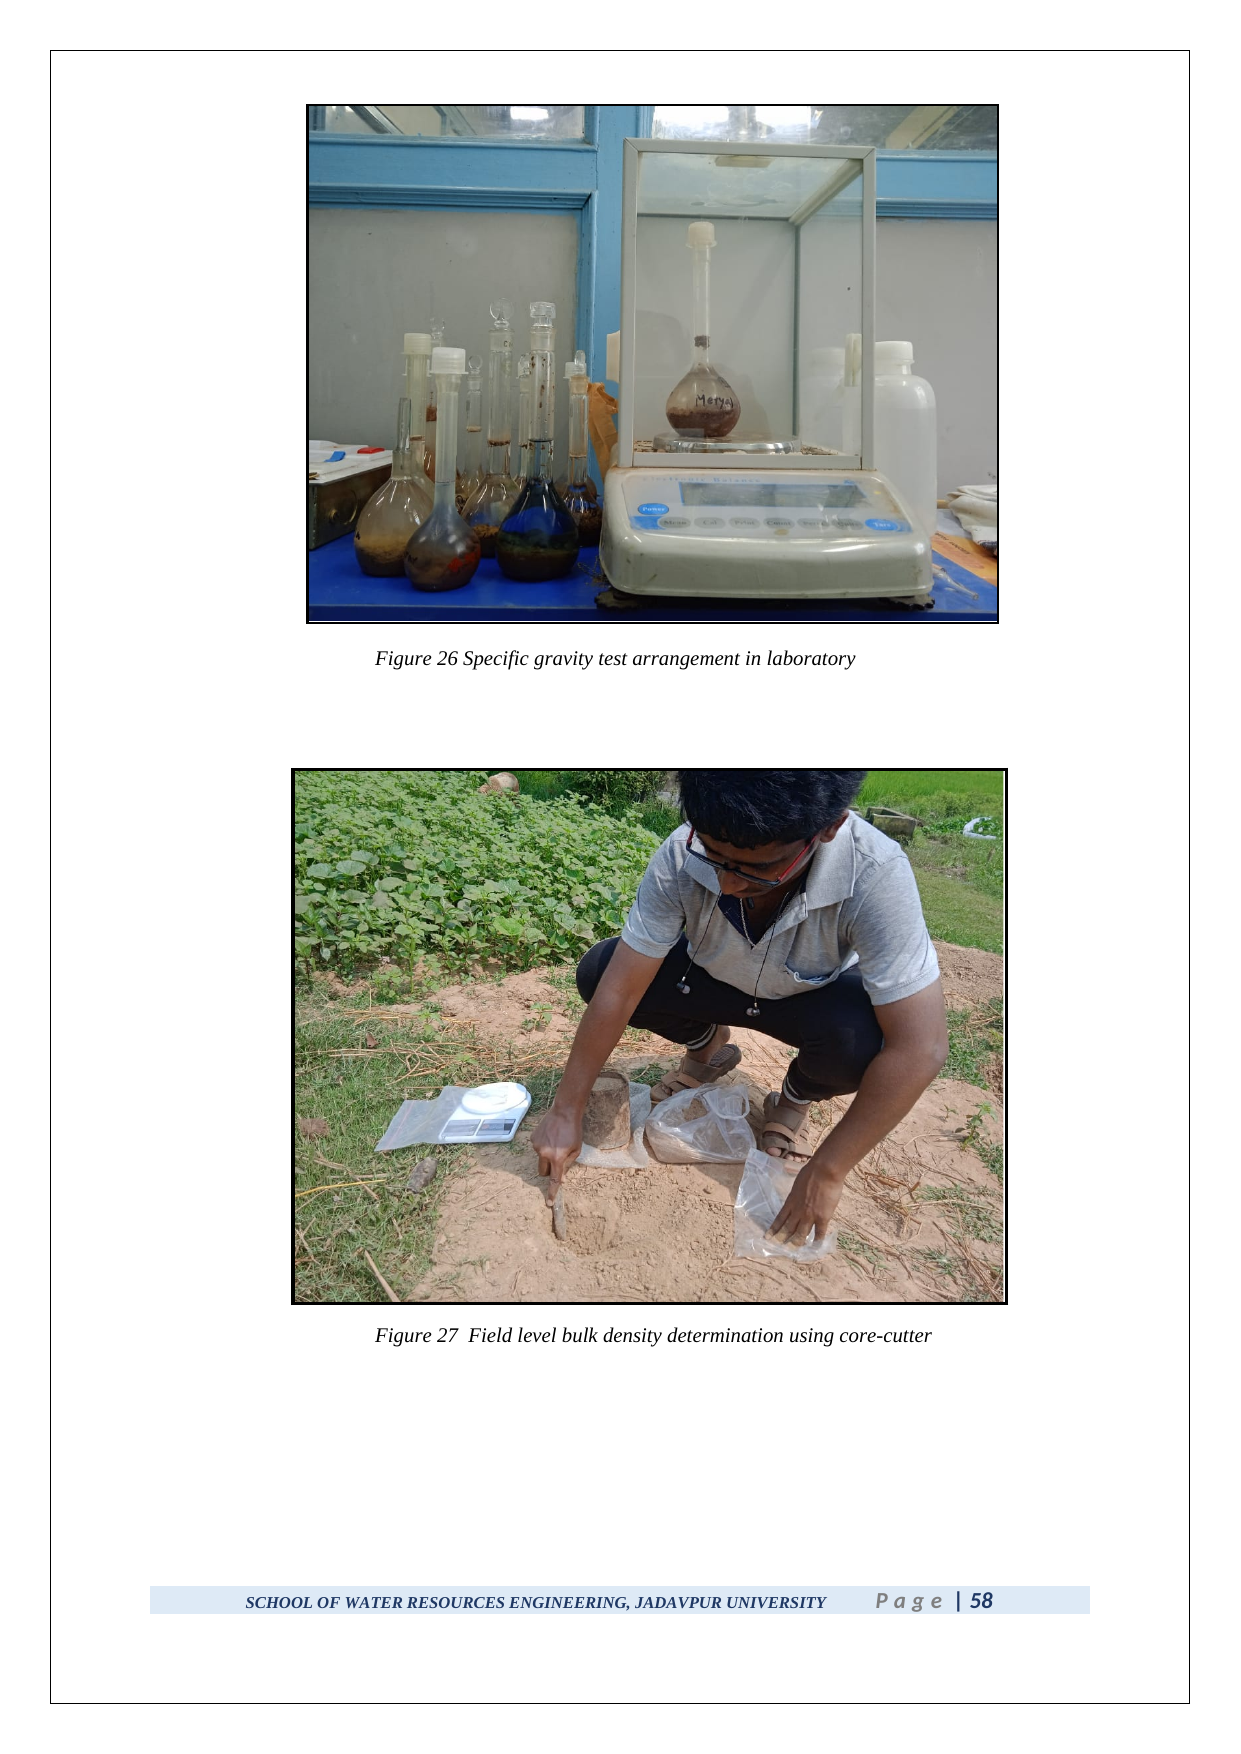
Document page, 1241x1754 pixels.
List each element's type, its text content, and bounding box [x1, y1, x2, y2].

picture [309, 106, 997, 621]
text Figure 26 Specific gravity test arrangement in laboratory [150, 646, 1090, 670]
text Figure 27 Field level bulk density determination using core-cutter [150, 1322, 1090, 1347]
picture [295, 771, 1003, 1302]
